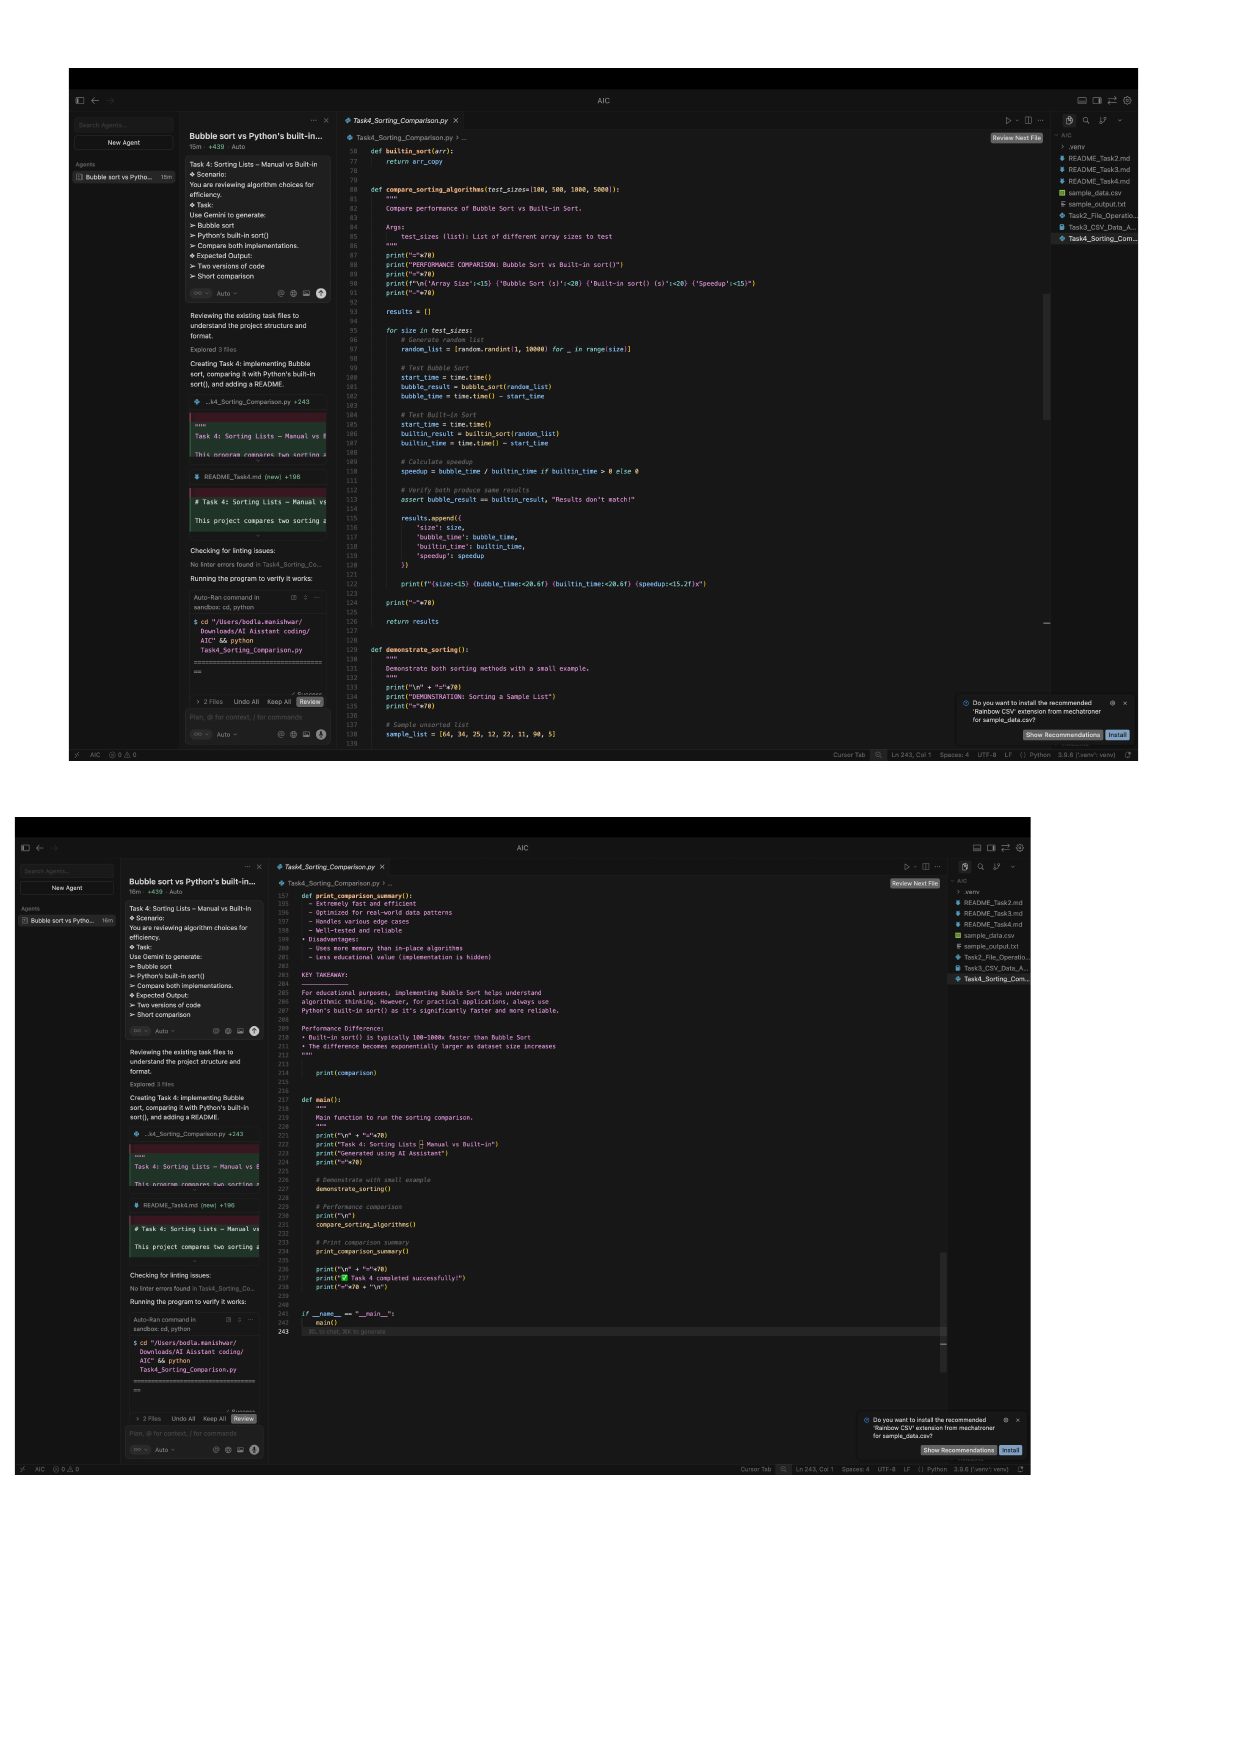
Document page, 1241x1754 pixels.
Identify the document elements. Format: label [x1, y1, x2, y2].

picture [14, 817, 1031, 1475]
picture [68, 68, 1139, 761]
